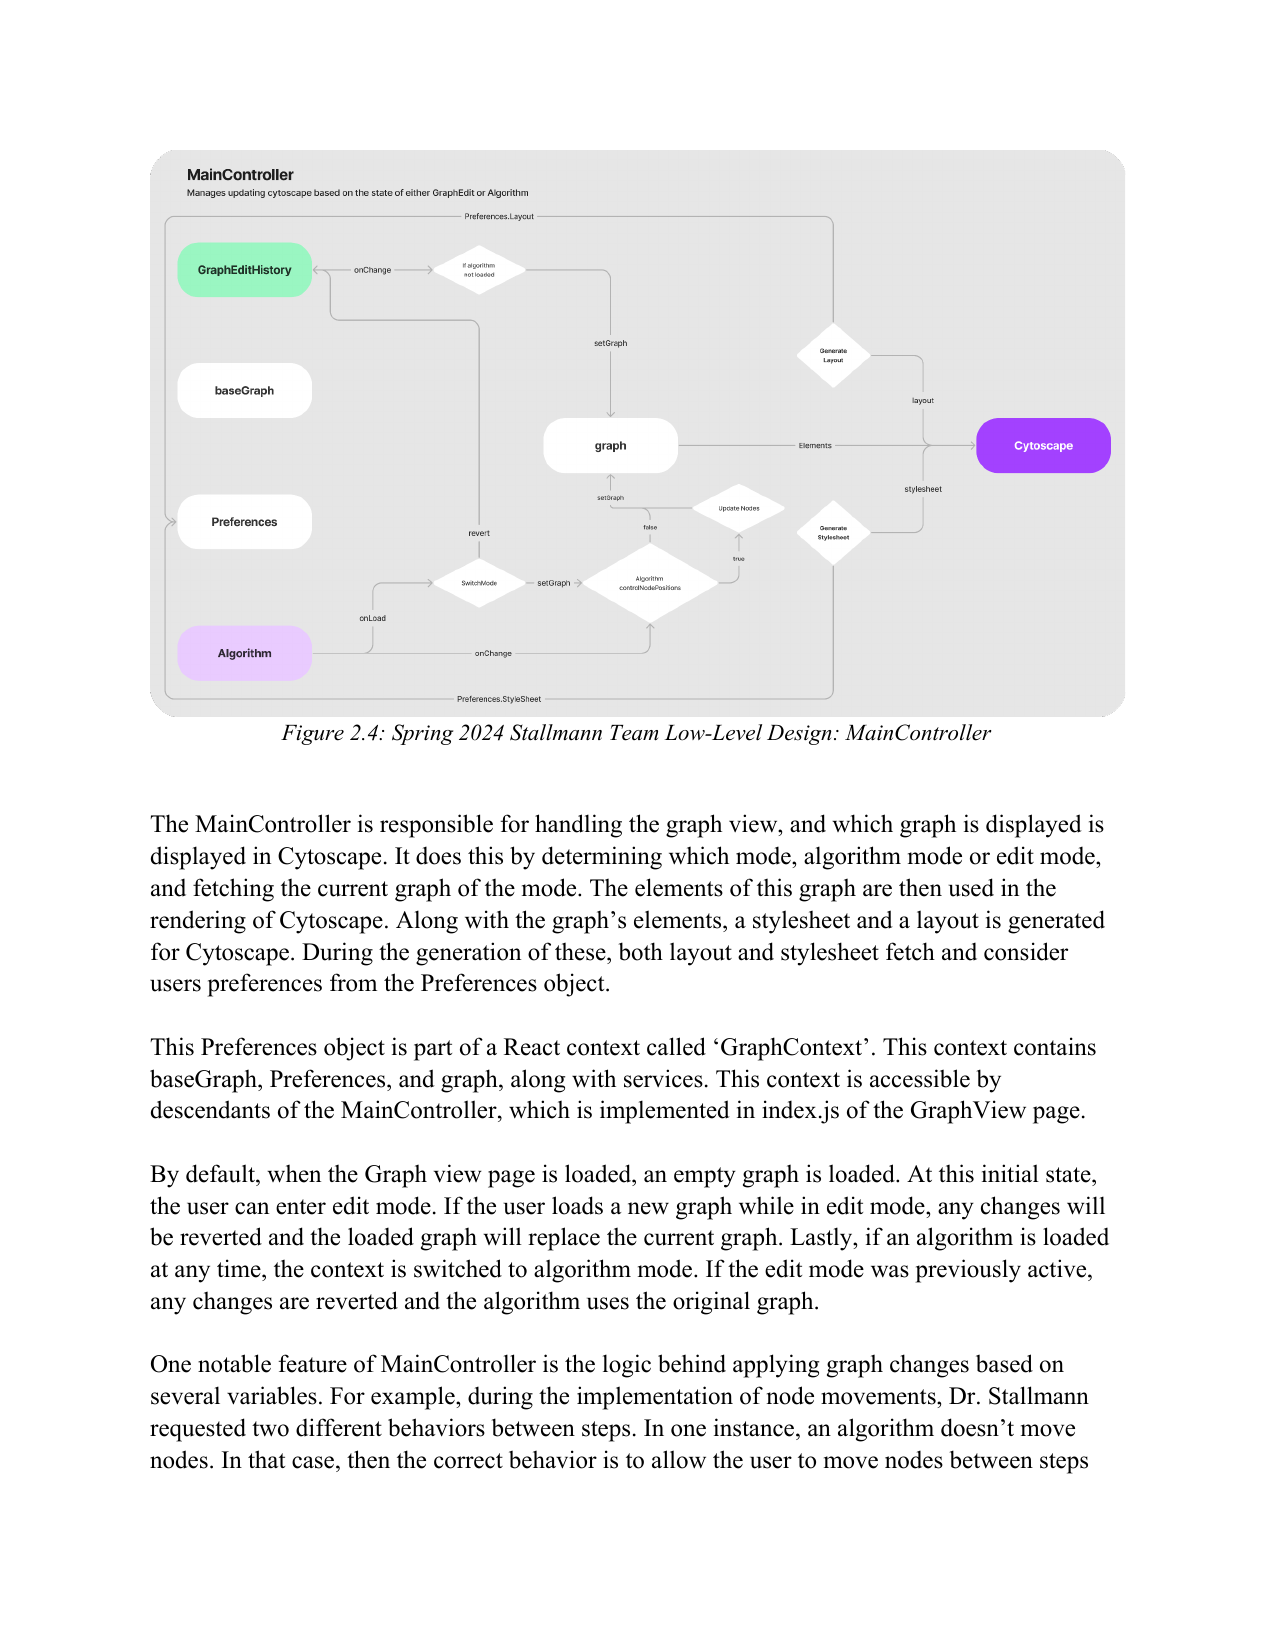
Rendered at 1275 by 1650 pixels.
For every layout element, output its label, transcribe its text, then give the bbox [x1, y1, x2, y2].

picture [150, 150, 1125, 717]
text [150, 1351, 1125, 1474]
text By default, when the Graph view page is loaded, an empty graph is loaded. At this initial state, the user can enter edit mode. If the user loads a new graph while in edit mode, any changes will be reverted and the loaded graph will replace the current graph. Lastly, if an algorithm is loaded at any time, the context is switched to algorithm mode. If the edit mode was previously active, any changes are reverted and the algorithm uses the original graph. [150, 1160, 1125, 1315]
text The MainController is responsible for handling the graph view, and which graph is displayed is displayed in Cytoscape. It does this by determining which mode, algorithm mode or edit mode, and fetching the current graph of the mode. The elements of this graph are then used in the rendering of Cytoscape. Along with the graph’s elements, a stylesheet and a layout is generated for Cytoscape. During the generation of these, both layout and stylesheet fetch and consider users preferences from the Preferences object. [150, 811, 1125, 997]
text This Preferences object is part of a React context called ‘GraphContext’. This context contains baseGraph, Preferences, and graph, along with services. This context is accessible by descendants of the MainController, which is implemented in index.js of the GraphView page. [150, 1033, 1125, 1124]
text Figure 2.4: Spring 2024 Stallmann Team Low-Level Design: MainController [150, 717, 1125, 746]
